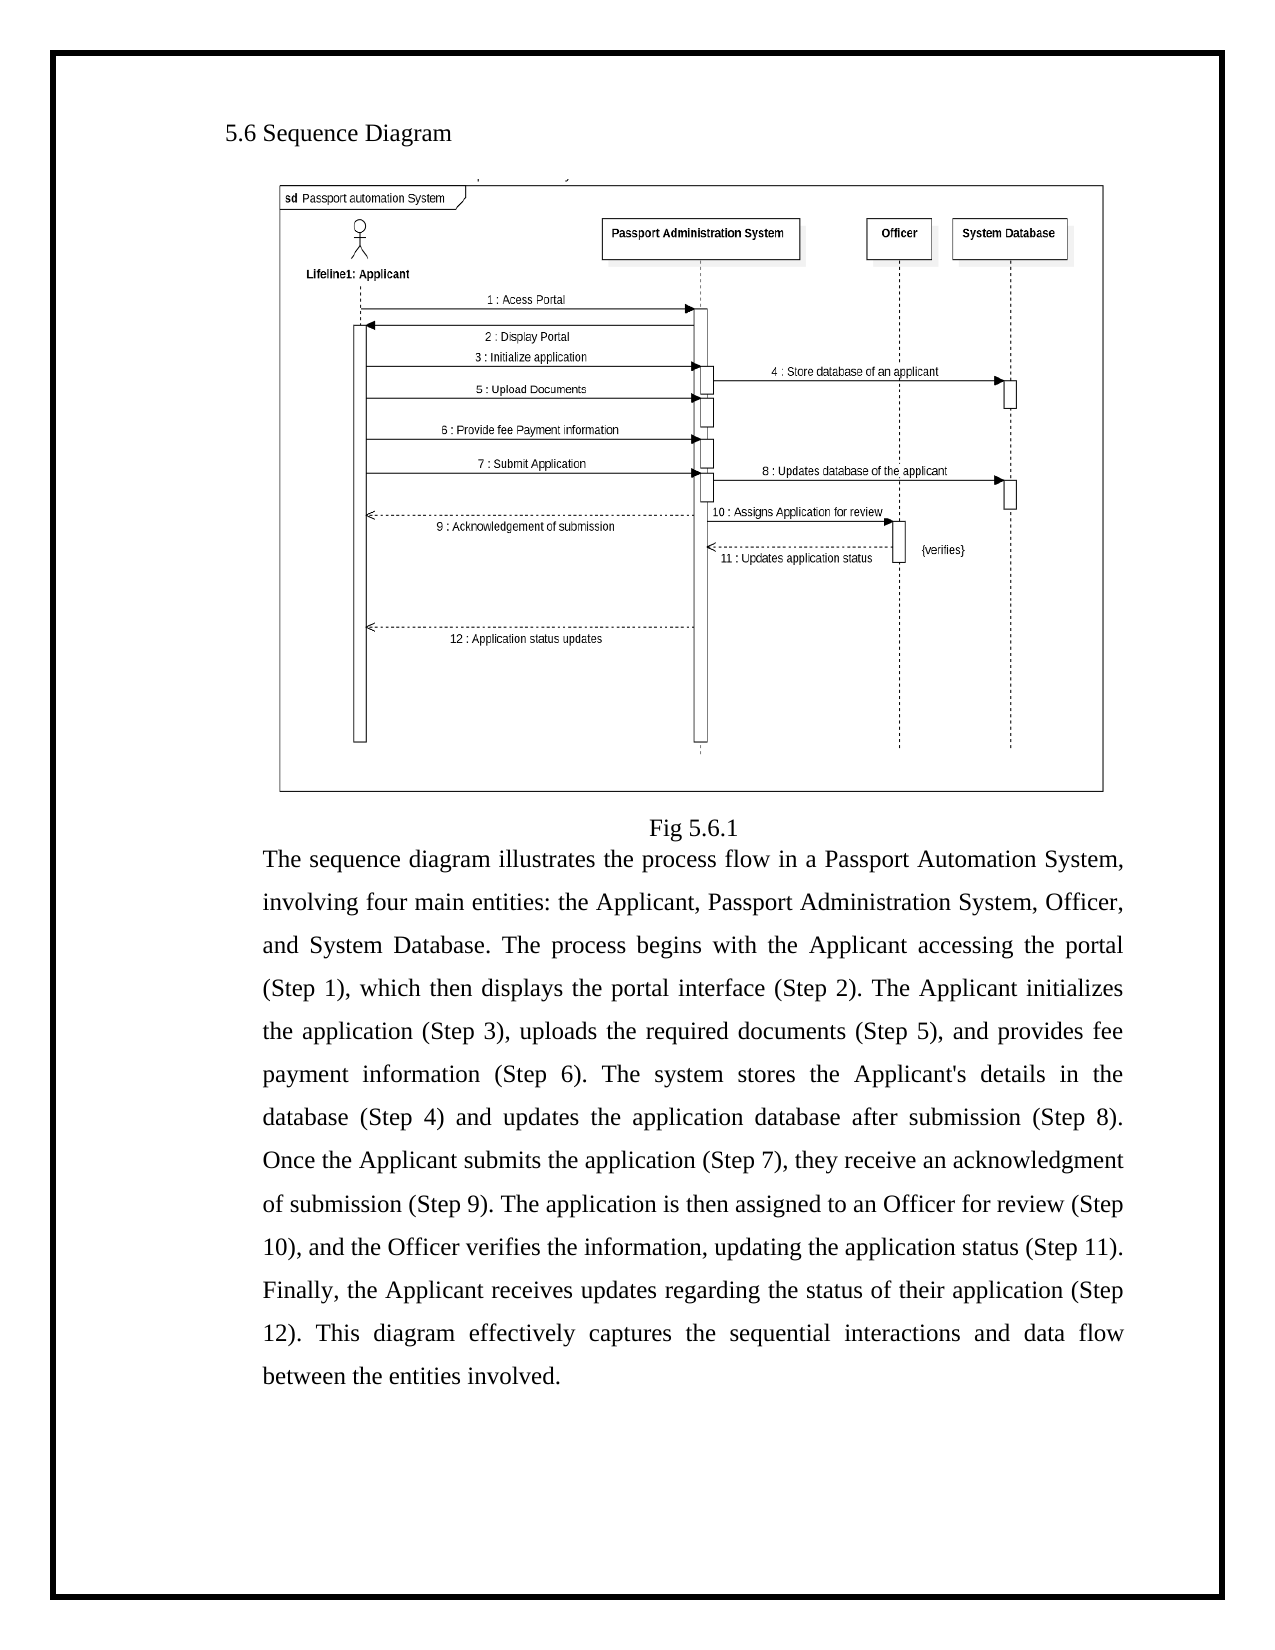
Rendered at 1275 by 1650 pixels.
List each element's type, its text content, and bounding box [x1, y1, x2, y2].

list Sequence Diagram [225, 118, 1125, 147]
list Fig 5.6.1 [262, 813, 1125, 842]
list The sequence diagram illustrates the process flow in a Passport Automation System, involving four main entities: the Applicant, Passport Administration System, Officer, and System Database. The process begins with the Applicant accessing the portal (Step 1), which then displays the portal interface (Step 2). The Applicant initializes the application (Step 3), uploads the required documents (Step 5), and provides fee payment information (Step 6). The system stores the Applicant's details in the database (Step 4) and updates the application database after submission (Step 8). Once the Applicant submits the application (Step 7), they receive an acknowledgment of submission (Step 9). The application is then assigned to an Officer for review (Step 10), and the Officer verifies the information, updating the application status (Step 11). Finally, the Applicant receives updates regarding the status of their application (Step 12). This diagram effectively captures the sequential interactions and data flow between the entities involved. [262, 844, 1125, 1390]
picture [266, 179, 1122, 812]
